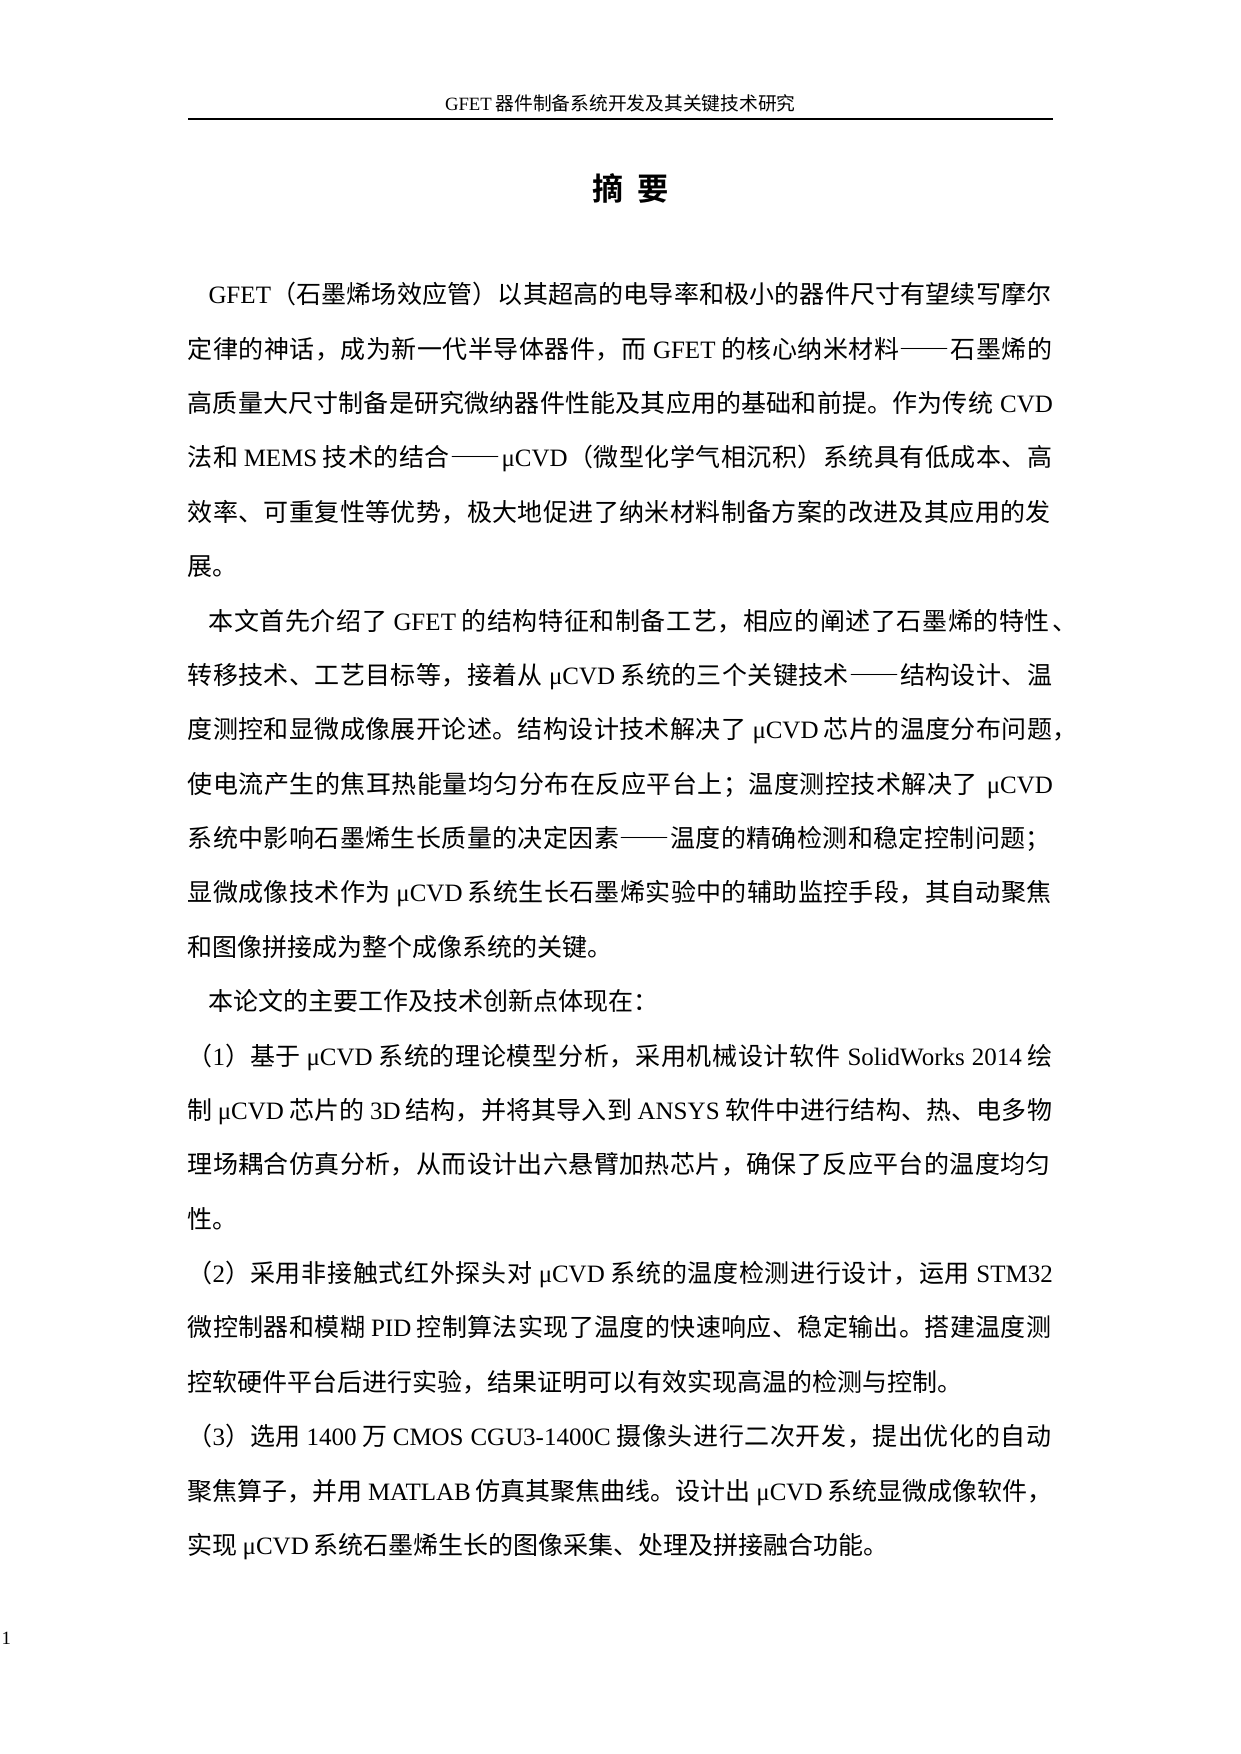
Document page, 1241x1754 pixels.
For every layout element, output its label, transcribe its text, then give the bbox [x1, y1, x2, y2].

list 采用非接触式红外探头对μCVD系统的温度检测进行设计，运用STM32微控制器和模糊PID控制算法实现了温度的快速响应、稳定输出。搭建温度测控软硬件平台后进行实验，结果证明可以有效实现高温的检测与控制。 [187, 1253, 1053, 1398]
text 本论文的主要工作及技术创新点体现在： [187, 982, 1053, 1018]
text GFET（石墨烯场效应管）以其超高的电导率和极小的器件尺寸有望续写摩尔定律的神话，成为新一代半导体器件，而GFET的核心纳米材料——石墨烯的高质量大尺寸制备是研究微纳器件性能及其应用的基础和前提。作为传统CVD法和MEMS技术的结合——μCVD（微型化学气相沉积）系统具有低成本、高效率、可重复性等优势，极大地促进了纳米材料制备方案的改进及其应用的发展。 [187, 275, 1053, 583]
text 摘 要 [187, 164, 1053, 209]
list 选用1400万CMOS CGU3-1400C摄像头进行二次开发，提出优化的自动聚焦算子，并用MATLAB仿真其聚焦曲线。设计出μCVD系统显微成像软件，实现μCVD系统石墨烯生长的图像采集、处理及拼接融合功能。 [187, 1417, 1053, 1562]
text 本文首先介绍了GFET的结构特征和制备工艺，相应的阐述了石墨烯的特性、转移技术、工艺目标等，接着从μCVD系统的三个关键技术——结构设计、温度测控和显微成像展开论述。结构设计技术解决了μCVD芯片的温度分布问题，使电流产生的焦耳热能量均匀分布在反应平台上；温度测控技术解决了μCVD系统中影响石墨烯生长质量的决定因素——温度的精确检测和稳定控制问题；显微成像技术作为μCVD系统生长石墨烯实验中的辅助监控手段，其自动聚焦和图像拼接成为整个成像系统的关键。 [187, 601, 1053, 963]
list 基于μCVD系统的理论模型分析，采用机械设计软件SolidWorks 2014绘制μCVD芯片的3D结构，并将其导入到ANSYS软件中进行结构、热、电多物理场耦合仿真分析，从而设计出六悬臂加热芯片，确保了反应平台的温度均匀性。 [187, 1036, 1053, 1235]
